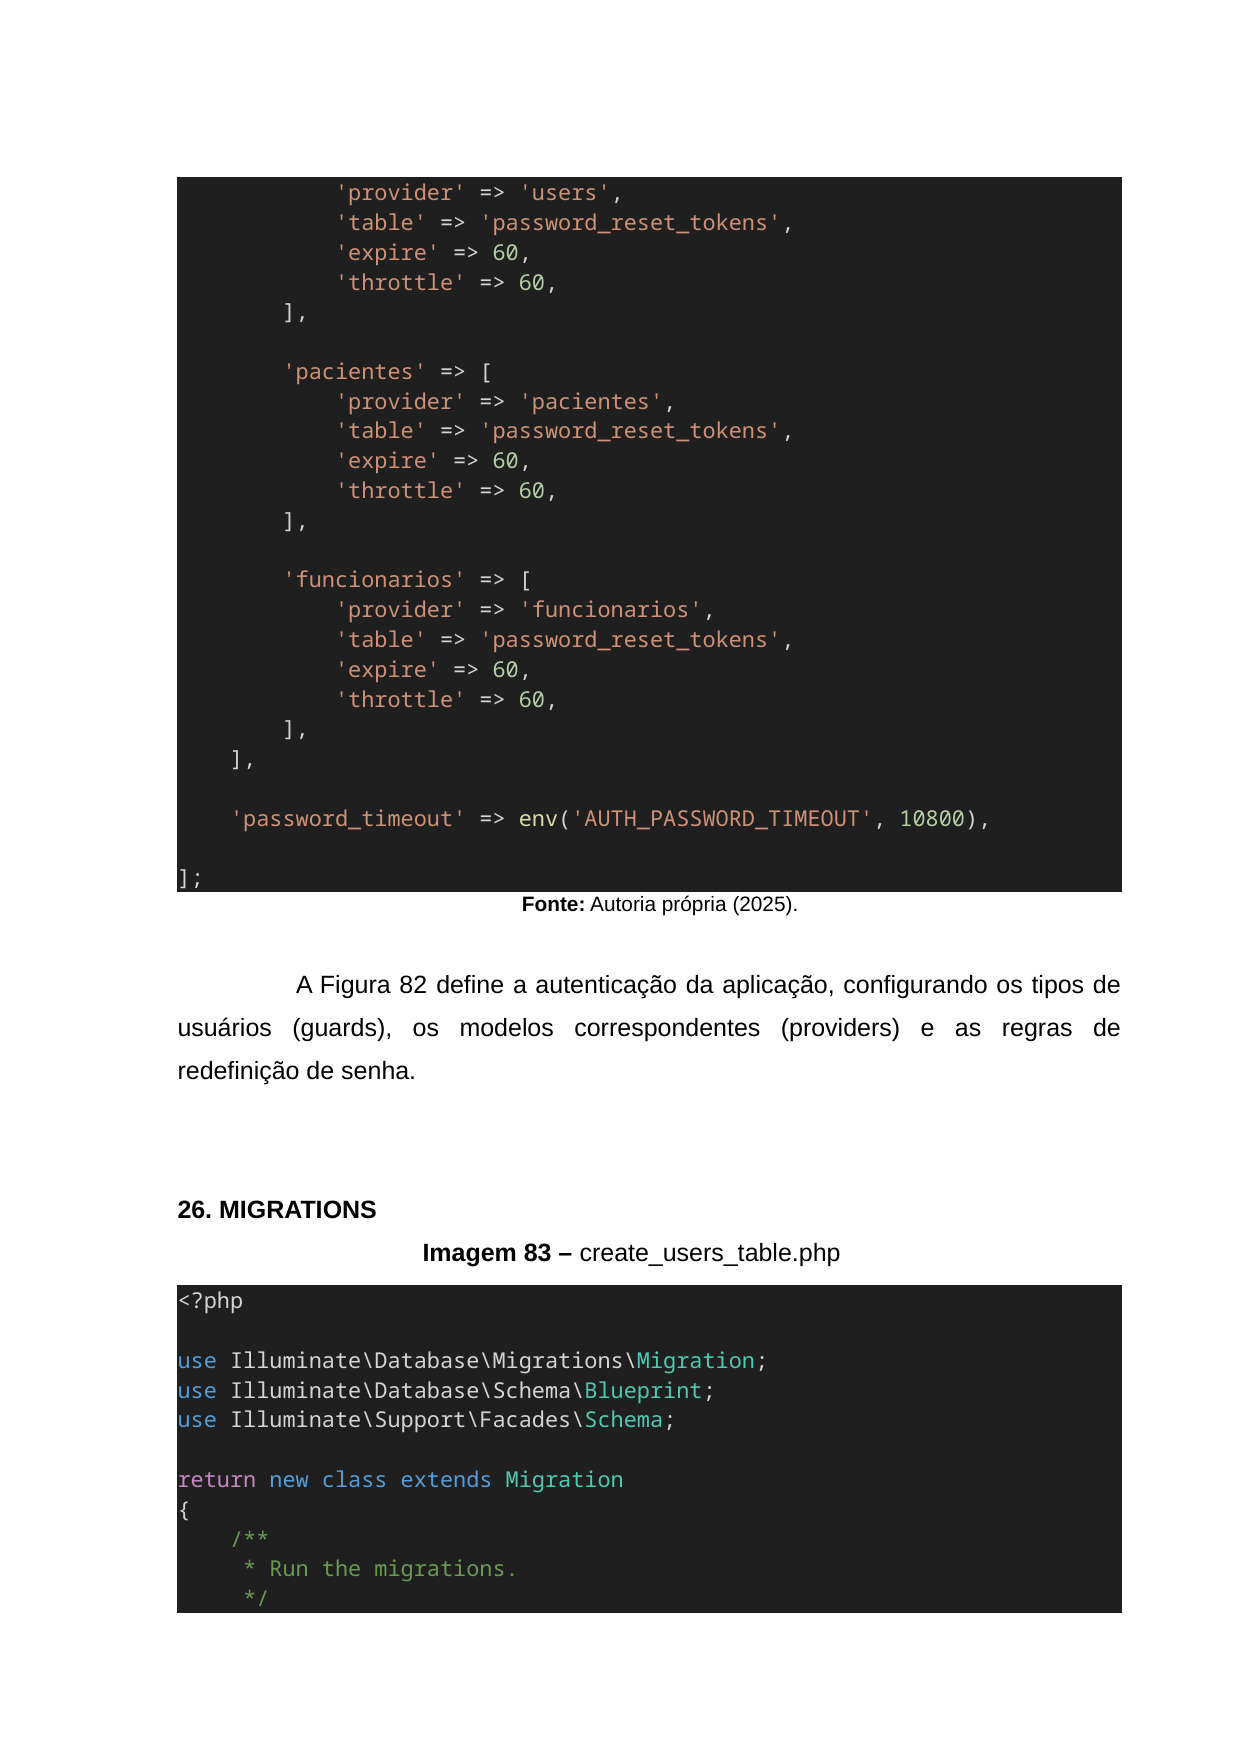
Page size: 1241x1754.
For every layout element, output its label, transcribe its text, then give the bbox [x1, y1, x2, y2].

subtitle 26. Migrations [177, 1195, 1122, 1224]
text ], [177, 743, 1122, 773]
text return new class extends Migration [177, 1464, 1122, 1494]
text ], [177, 296, 1122, 326]
text Fonte: Autoria própria (2025). [295, 892, 1024, 916]
text 'provider' => 'users', [177, 177, 1122, 207]
text ]; [177, 862, 1122, 892]
text 'expire' => 60, [177, 237, 1122, 267]
text A Figura 82 define a autenticação da aplicação, configurando os tipos de usuários (guards), os modelos correspondentes (providers) e as regras de redefinição de senha. [177, 970, 1122, 1085]
text ], [177, 713, 1122, 743]
text Imagem 83 – create_users_table.php [238, 1238, 1024, 1267]
text 'password_timeout' => env('AUTH_PASSWORD_TIMEOUT', 10800), [177, 803, 1122, 833]
text */ [177, 1583, 1122, 1613]
text 'table' => 'password_reset_tokens', [177, 207, 1122, 237]
text 'expire' => 60, [177, 445, 1122, 475]
text 'table' => 'password_reset_tokens', [177, 624, 1122, 654]
text use Illuminate\Database\Schema\Blueprint; [177, 1374, 1122, 1404]
text 'throttle' => 60, [177, 267, 1122, 296]
text * Run the migrations. [177, 1553, 1122, 1583]
text 'provider' => 'funcionarios', [177, 594, 1122, 624]
text use Illuminate\Support\Facades\Schema; [177, 1404, 1122, 1434]
text 'funcionarios' => [ [177, 564, 1122, 594]
text { [177, 1494, 1122, 1523]
text 'expire' => 60, [177, 654, 1122, 684]
text 'throttle' => 60, [177, 684, 1122, 713]
text /** [177, 1523, 1122, 1553]
text 'throttle' => 60, [177, 475, 1122, 505]
text use Illuminate\Database\Migrations\Migration; [177, 1345, 1122, 1374]
text 'table' => 'password_reset_tokens', [177, 416, 1122, 445]
text 'provider' => 'pacientes', [177, 386, 1122, 416]
text ], [177, 505, 1122, 535]
text 'pacientes' => [ [177, 356, 1122, 386]
text <?php [177, 1285, 1122, 1315]
